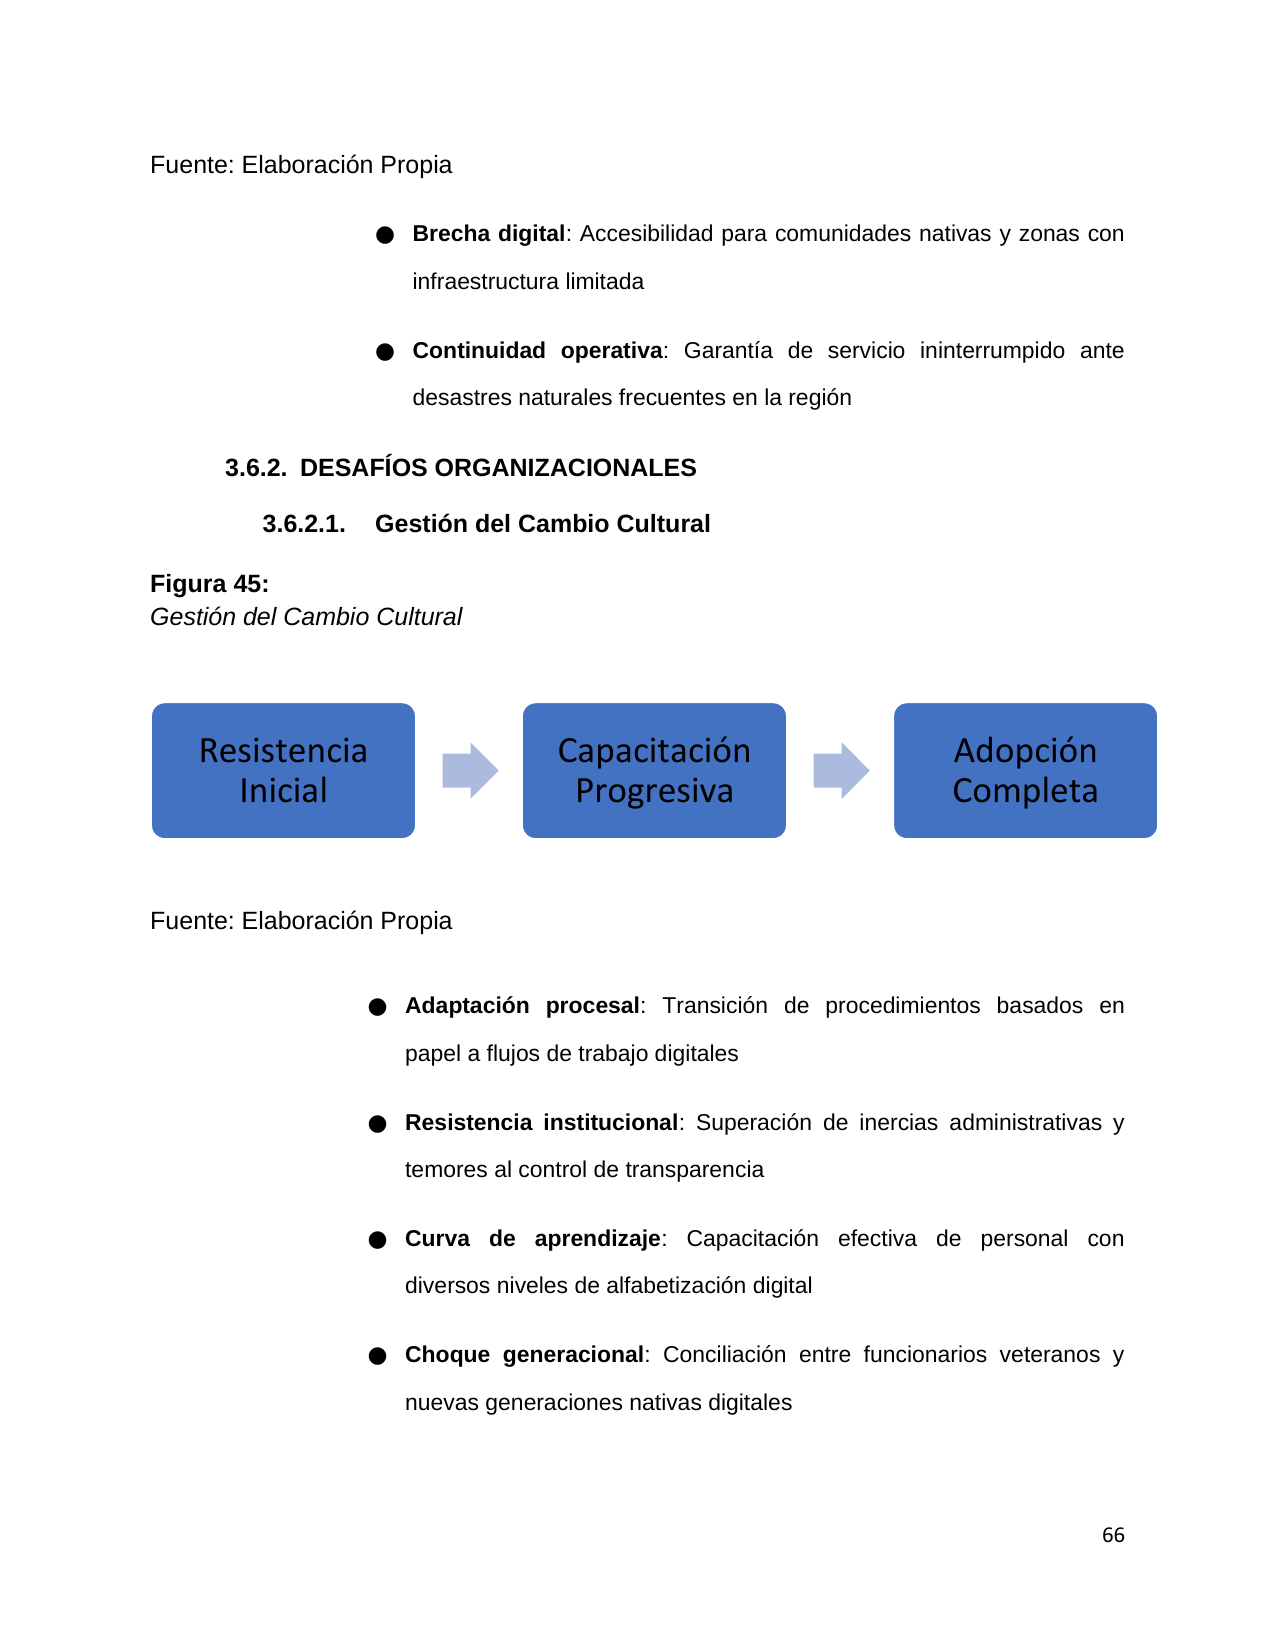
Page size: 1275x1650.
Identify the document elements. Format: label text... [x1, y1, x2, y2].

list Curva de aprendizaje: Capacitación efectiva de personal con diversos niveles de alfabetización digital [367, 1212, 1125, 1299]
text Fuente: Elaboración Propia [150, 150, 1125, 179]
list Resistencia institucional: Superación de inercias administrativas y temores al control de transparencia [367, 1096, 1125, 1183]
text Figura 45: Gestión del Cambio Cultural [150, 569, 1125, 631]
list Choque generacional: Conciliación entre funcionarios veteranos y nuevas generaciones nativas digitales [367, 1329, 1125, 1415]
list Adaptación procesal: Transición de procedimientos basados en papel a flujos de trabajo digitales [367, 980, 1125, 1066]
subtitle DESAFÍOS ORGANIZACIONALES [225, 453, 1125, 482]
subtitle Gestión del Cambio Cultural [262, 509, 1125, 538]
text Fuente: Elaboración Propia [150, 664, 1125, 934]
list Continuidad operativa: Garantía de servicio ininterrumpido ante desastres naturales frecuentes en la región [375, 324, 1125, 411]
list Brecha digital: Accesibilidad para comunidades nativas y zonas con infraestructura limitada [375, 208, 1125, 294]
